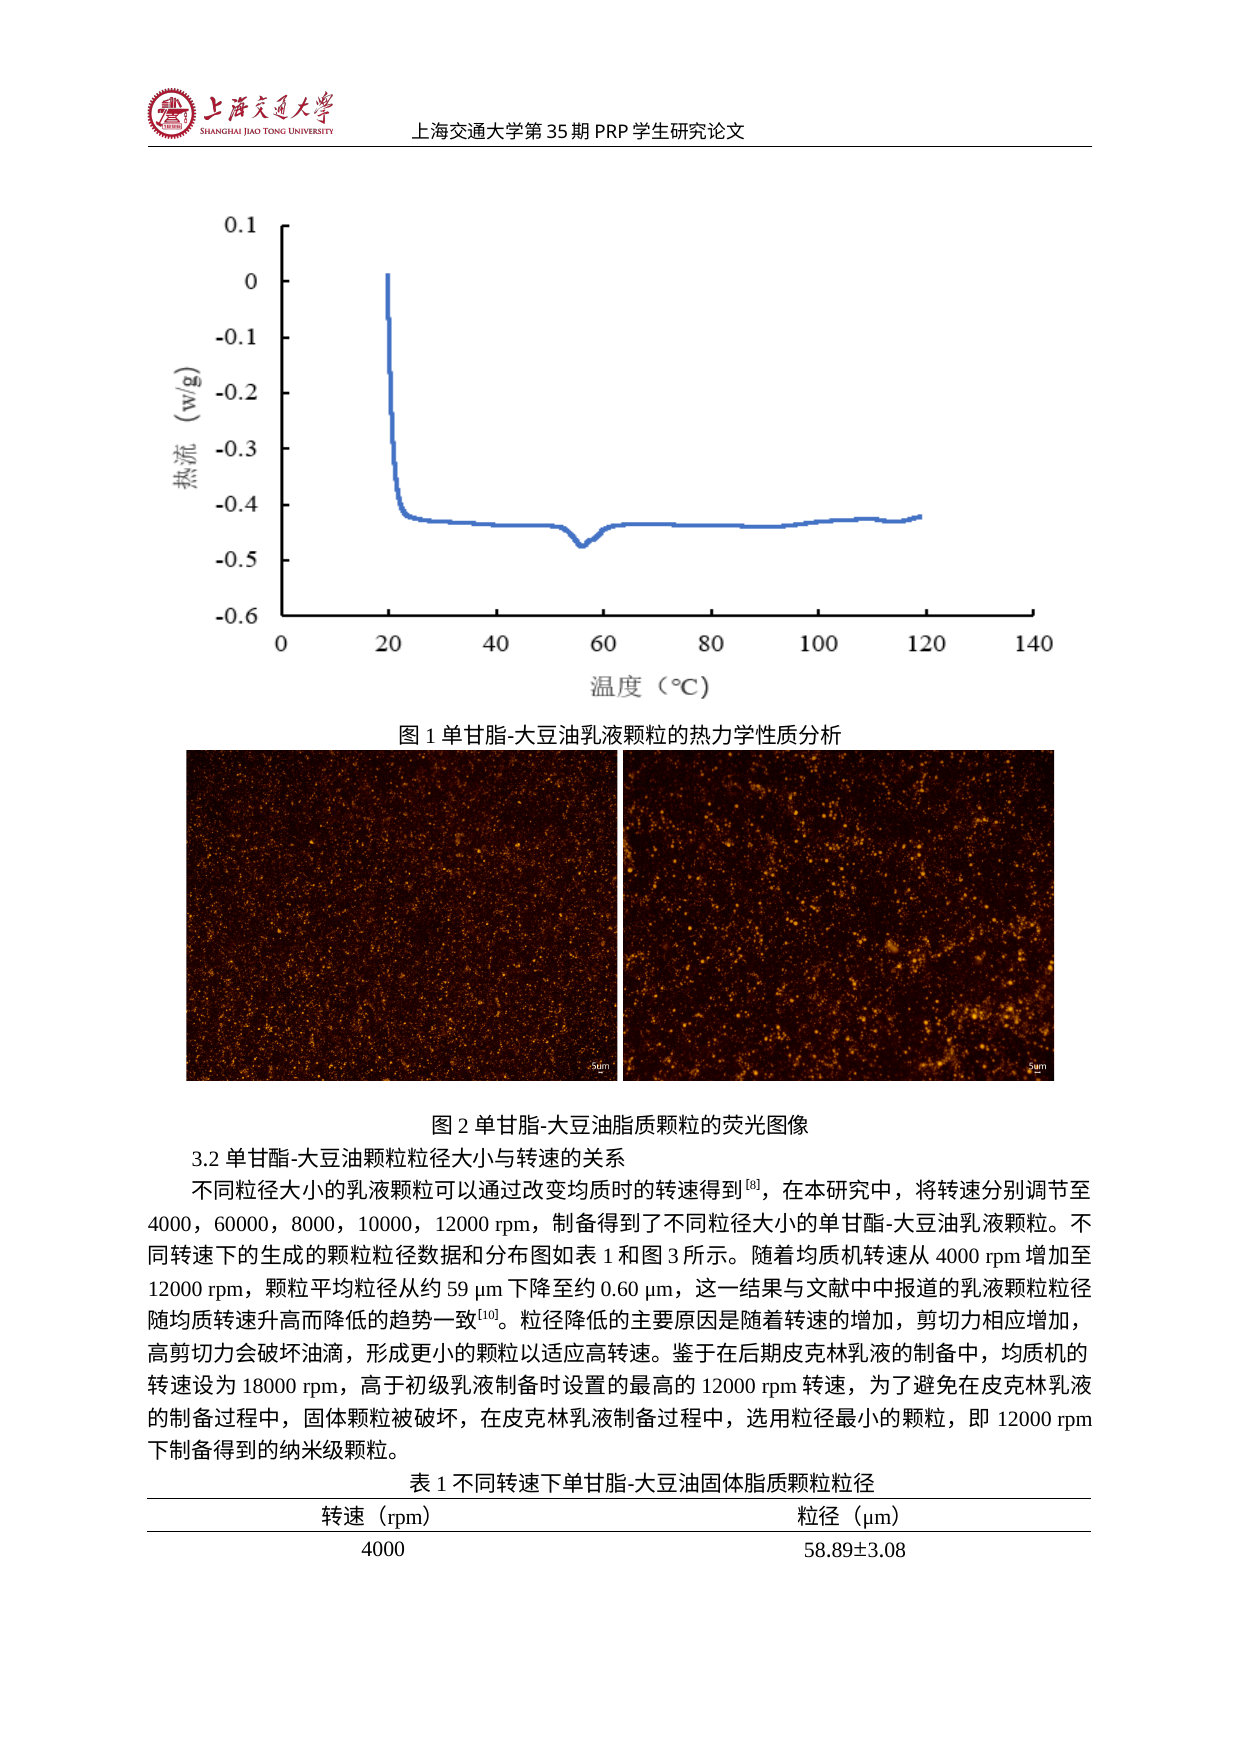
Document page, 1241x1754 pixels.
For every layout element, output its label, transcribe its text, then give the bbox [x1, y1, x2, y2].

table_cell 58.893.08 [619, 1532, 1091, 1565]
picture [623, 750, 1055, 1081]
text 不同粒径大小的乳液颗粒可以通过改变均质时的转速得到[8]，在本研究中，将转速分别调节至4000，60000，8000，10000，12000 rpm，制备得到了不同粒径大小的单甘酯-大豆油乳液颗粒。不同转速下的生成的颗粒粒径数据和分布图如表1和图3所示。随着均质机转速从4000 rpm增加至12000 rpm，颗粒平均粒径从约59 μm下降至约0.60 μm，这一结果与文献中中报道的乳液颗粒粒径随均质转速升高而降低的趋势一致[10]。粒径降低的主要原因是随着转速的增加，剪切力相应增加，高剪切力会破坏油滴，形成更小的颗粒以适应高转速。鉴于在后期皮克林乳液的制备中，均质机的转速设为18000 rpm，高于初级乳液制备时设置的最高的12000 rpm转速，为了避免在皮克林乳液的制备过程中，固体颗粒被破坏，在皮克林乳液制备过程中，选用粒径最小的颗粒，即12000 rpm下制备得到的纳米级颗粒。 [148, 1173, 1092, 1465]
picture [147, 88, 334, 139]
text 图 1 单甘脂-大豆油乳液颗粒的热力学性质分析 [148, 718, 1092, 750]
text 表 1 不同转速下单甘脂-大豆油固体脂质颗粒粒径 [148, 1465, 1092, 1498]
text 图 2 单甘脂-大豆油脂质颗粒的荧光图像 [148, 1108, 1092, 1140]
text 3.2 单甘酯-大豆油颗粒粒径大小与转速的关系 [148, 1140, 1092, 1173]
table_header 粒径（μm） [619, 1499, 1091, 1531]
picture [186, 750, 618, 1081]
picture [165, 197, 1075, 712]
table_header 转速（rpm） [147, 1499, 619, 1531]
table_cell 4000 [147, 1532, 619, 1565]
